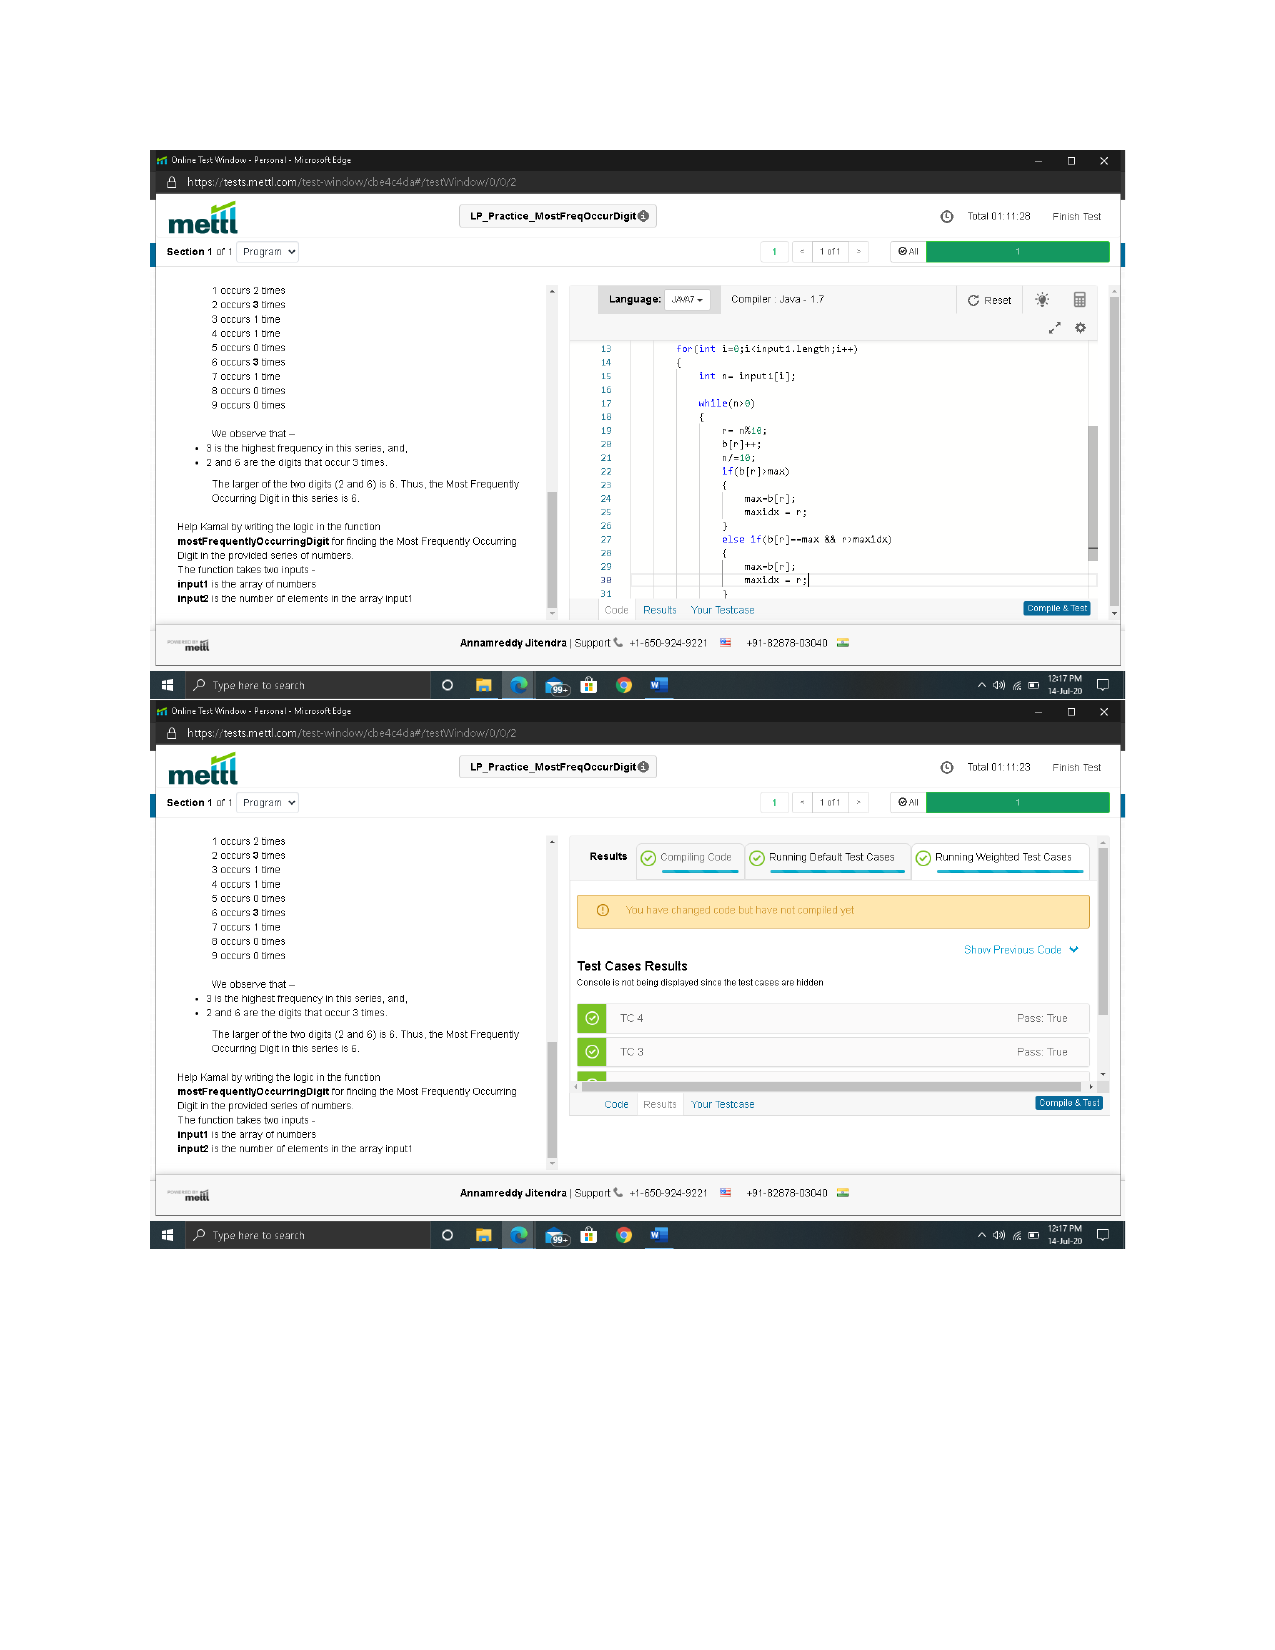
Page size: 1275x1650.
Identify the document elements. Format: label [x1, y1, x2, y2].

picture [150, 700, 1125, 1249]
picture [150, 150, 1125, 699]
